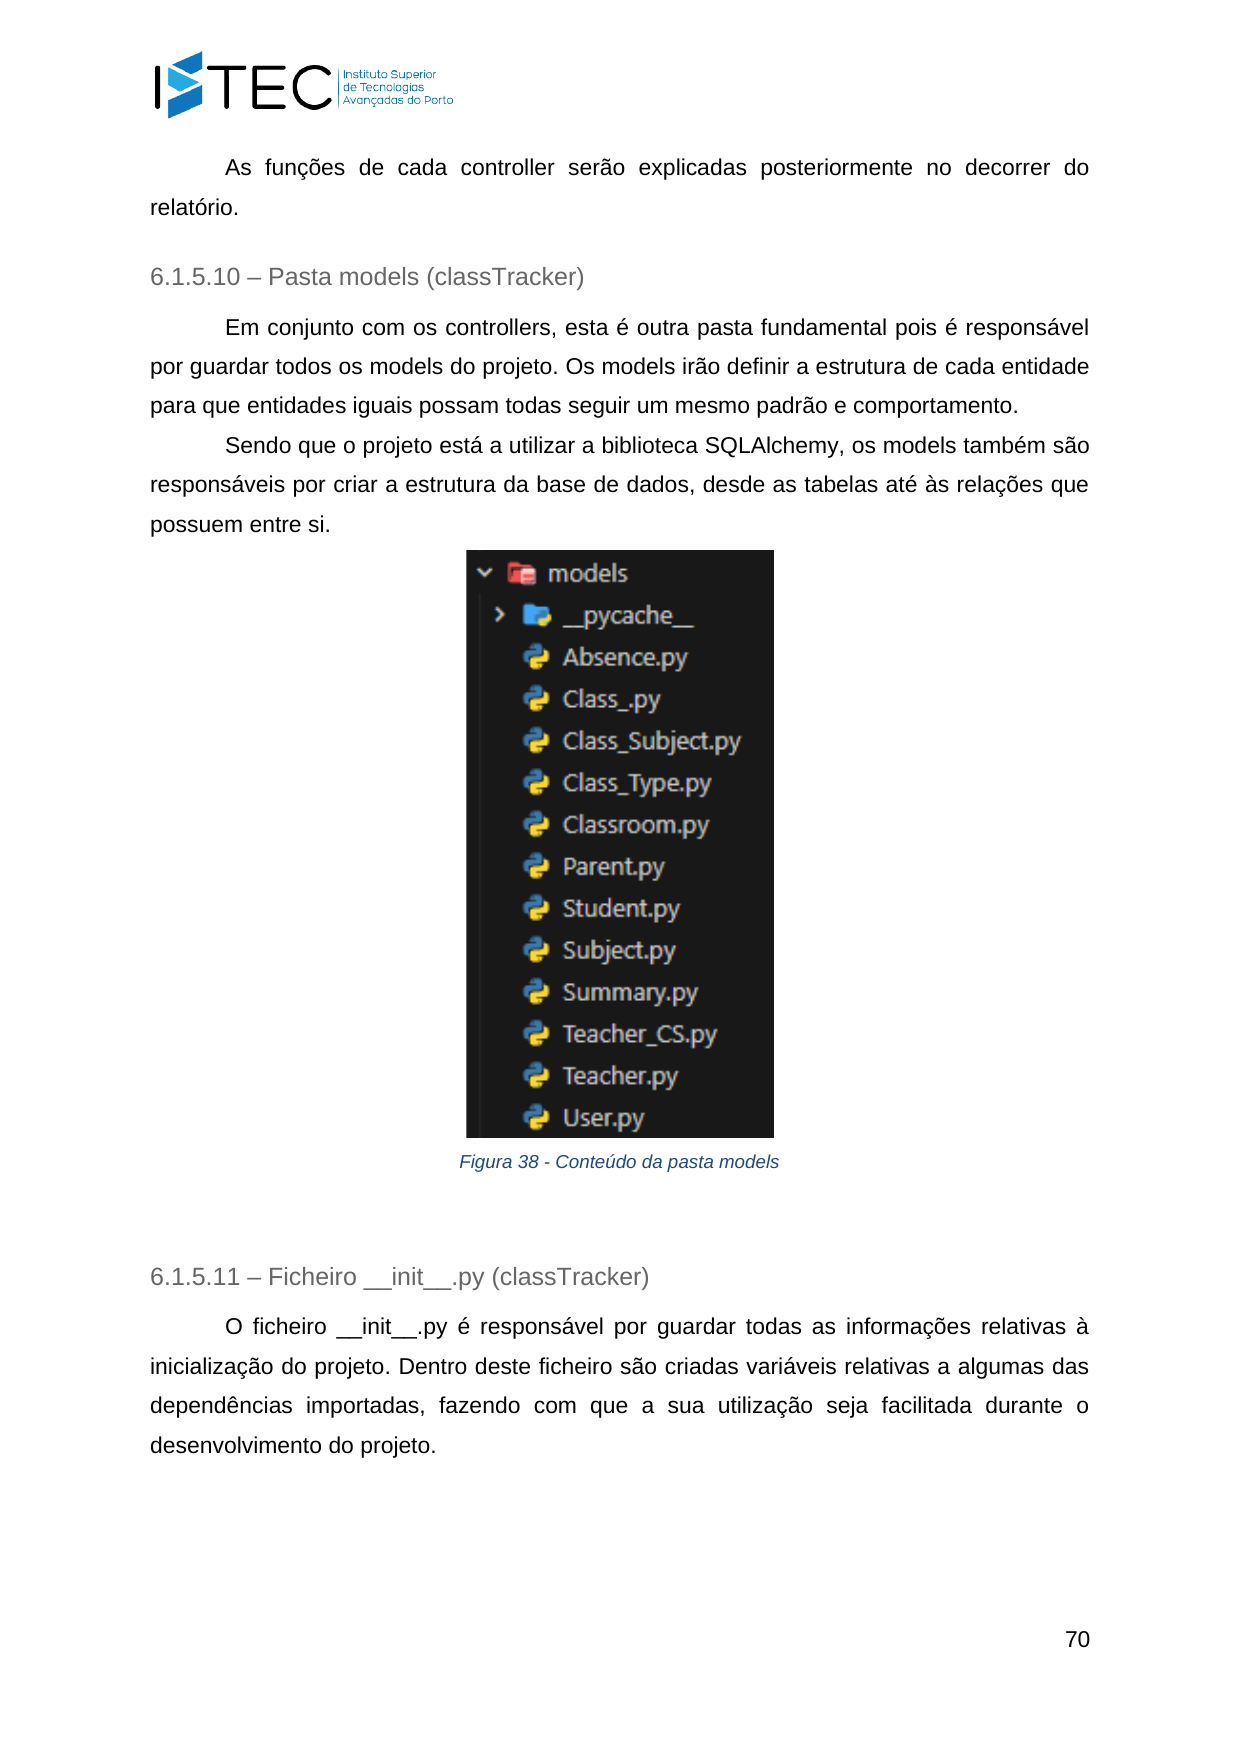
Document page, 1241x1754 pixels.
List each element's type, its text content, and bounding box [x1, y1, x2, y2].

text Figura 38 - Conteúdo da pasta models [150, 1151, 1090, 1172]
subtitle 6.1.5.10 – Pasta models (classTracker) [150, 262, 1090, 291]
picture [150, 51, 454, 129]
text As funções de cada controller serão explicadas posteriormente no decorrer do relatório. [150, 154, 1090, 220]
picture [466, 550, 774, 1138]
text Em conjunto com os controllers, esta é outra pasta fundamental pois é responsável por guardar todos os models do projeto. Os models irão definir a estrutura de cada entidade para que entidades iguais possam todas seguir um mesmo padrão e comportamento. [150, 313, 1090, 419]
subtitle 6.1.5.11 – Ficheiro __init__.py (classTracker) [150, 1262, 1090, 1290]
text O ficheiro __init__.py é responsável por guardar todas as informações relativas à inicialização do projeto. Dentro deste ficheiro são criadas variáveis relativas a algumas das dependências importadas, fazendo com que a sua utilização seja facilitada durante o desenvolvimento do projeto. [150, 1313, 1090, 1458]
text Sendo que o projeto está a utilizar a biblioteca SQLAlchemy, os models também são responsáveis por criar a estrutura da base de dados, desde as tabelas até às relações que possuem entre si. [150, 432, 1090, 537]
